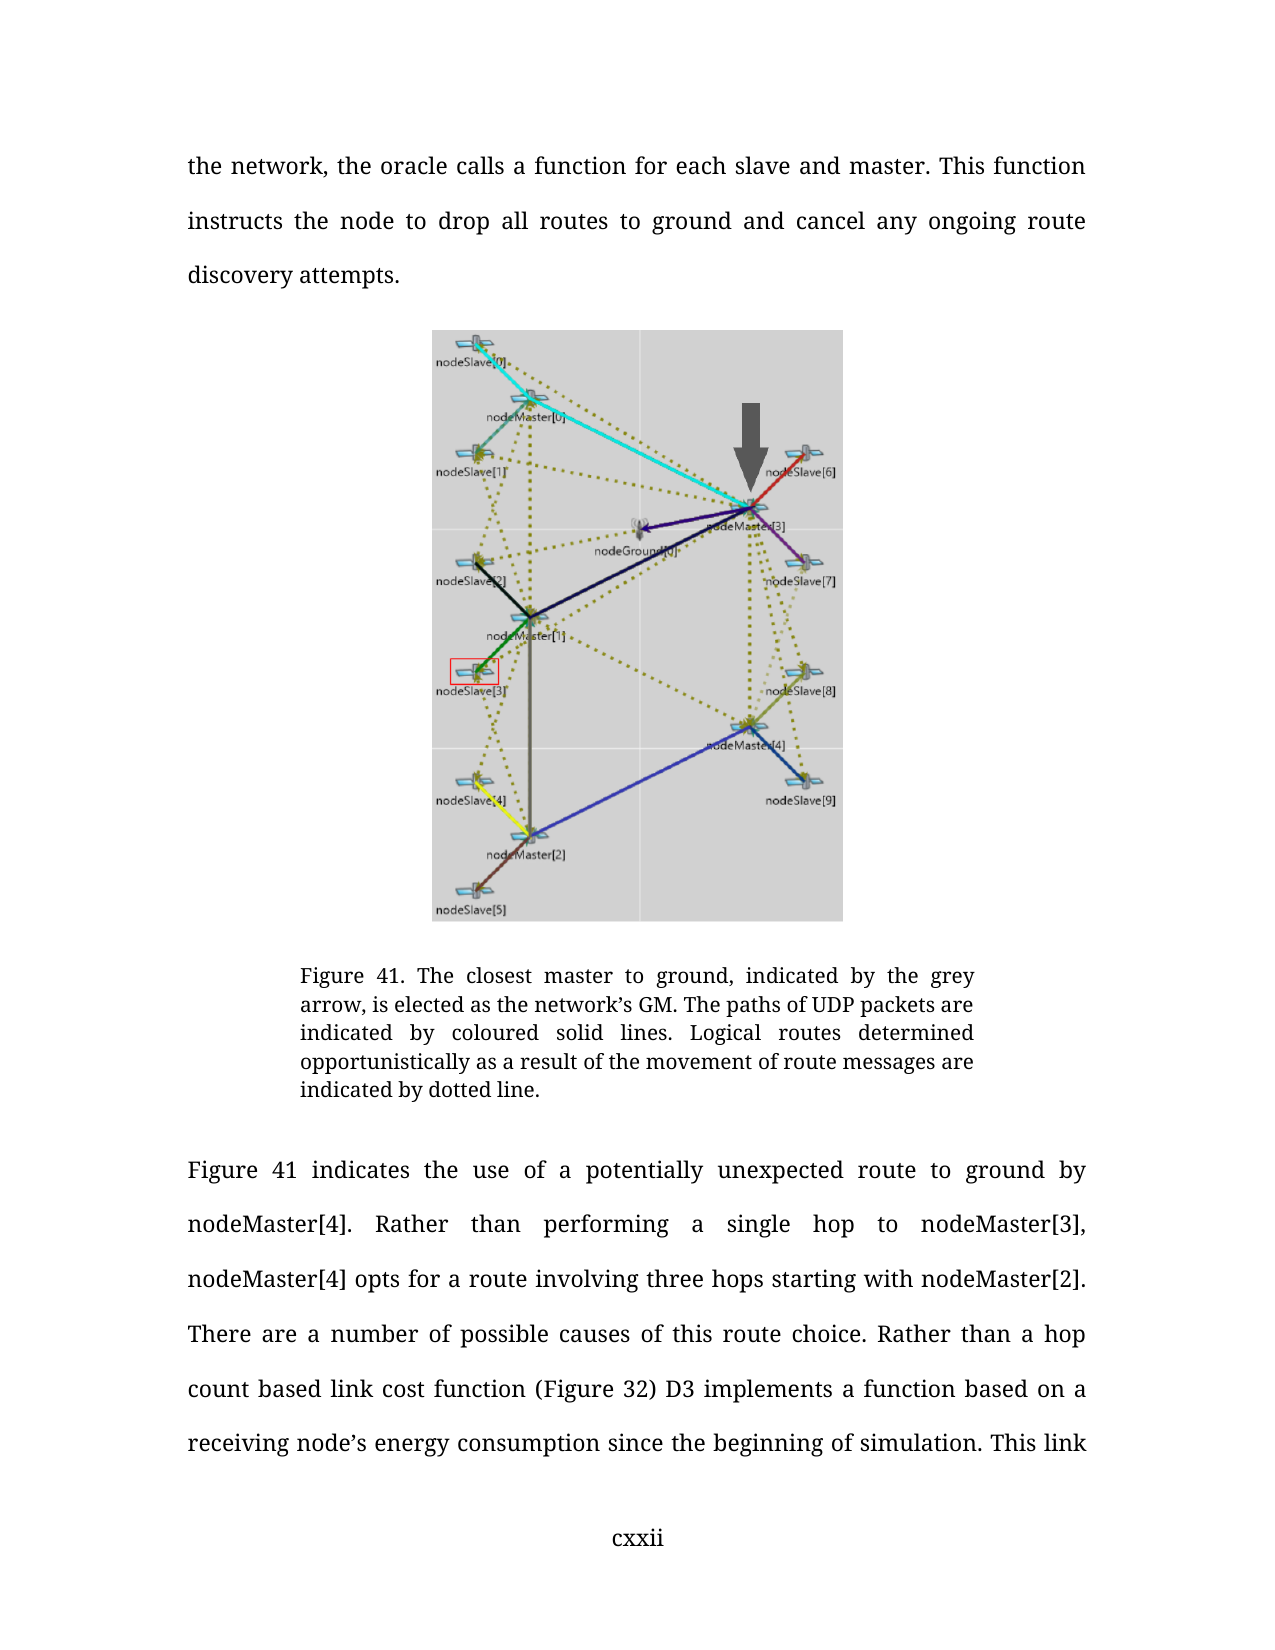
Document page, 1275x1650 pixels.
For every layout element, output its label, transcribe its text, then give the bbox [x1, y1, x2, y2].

picture [432, 330, 843, 922]
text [187, 1154, 1087, 1458]
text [187, 150, 1087, 291]
text Figure 41. The closest master to ground, indicated by the grey arrow, is elected as the network’s GM. The paths of UDP packets are indicated by coloured solid lines. Logical routes determined opportunistically as a result of the movement of route messages are indicated by dotted line. [300, 962, 975, 1104]
